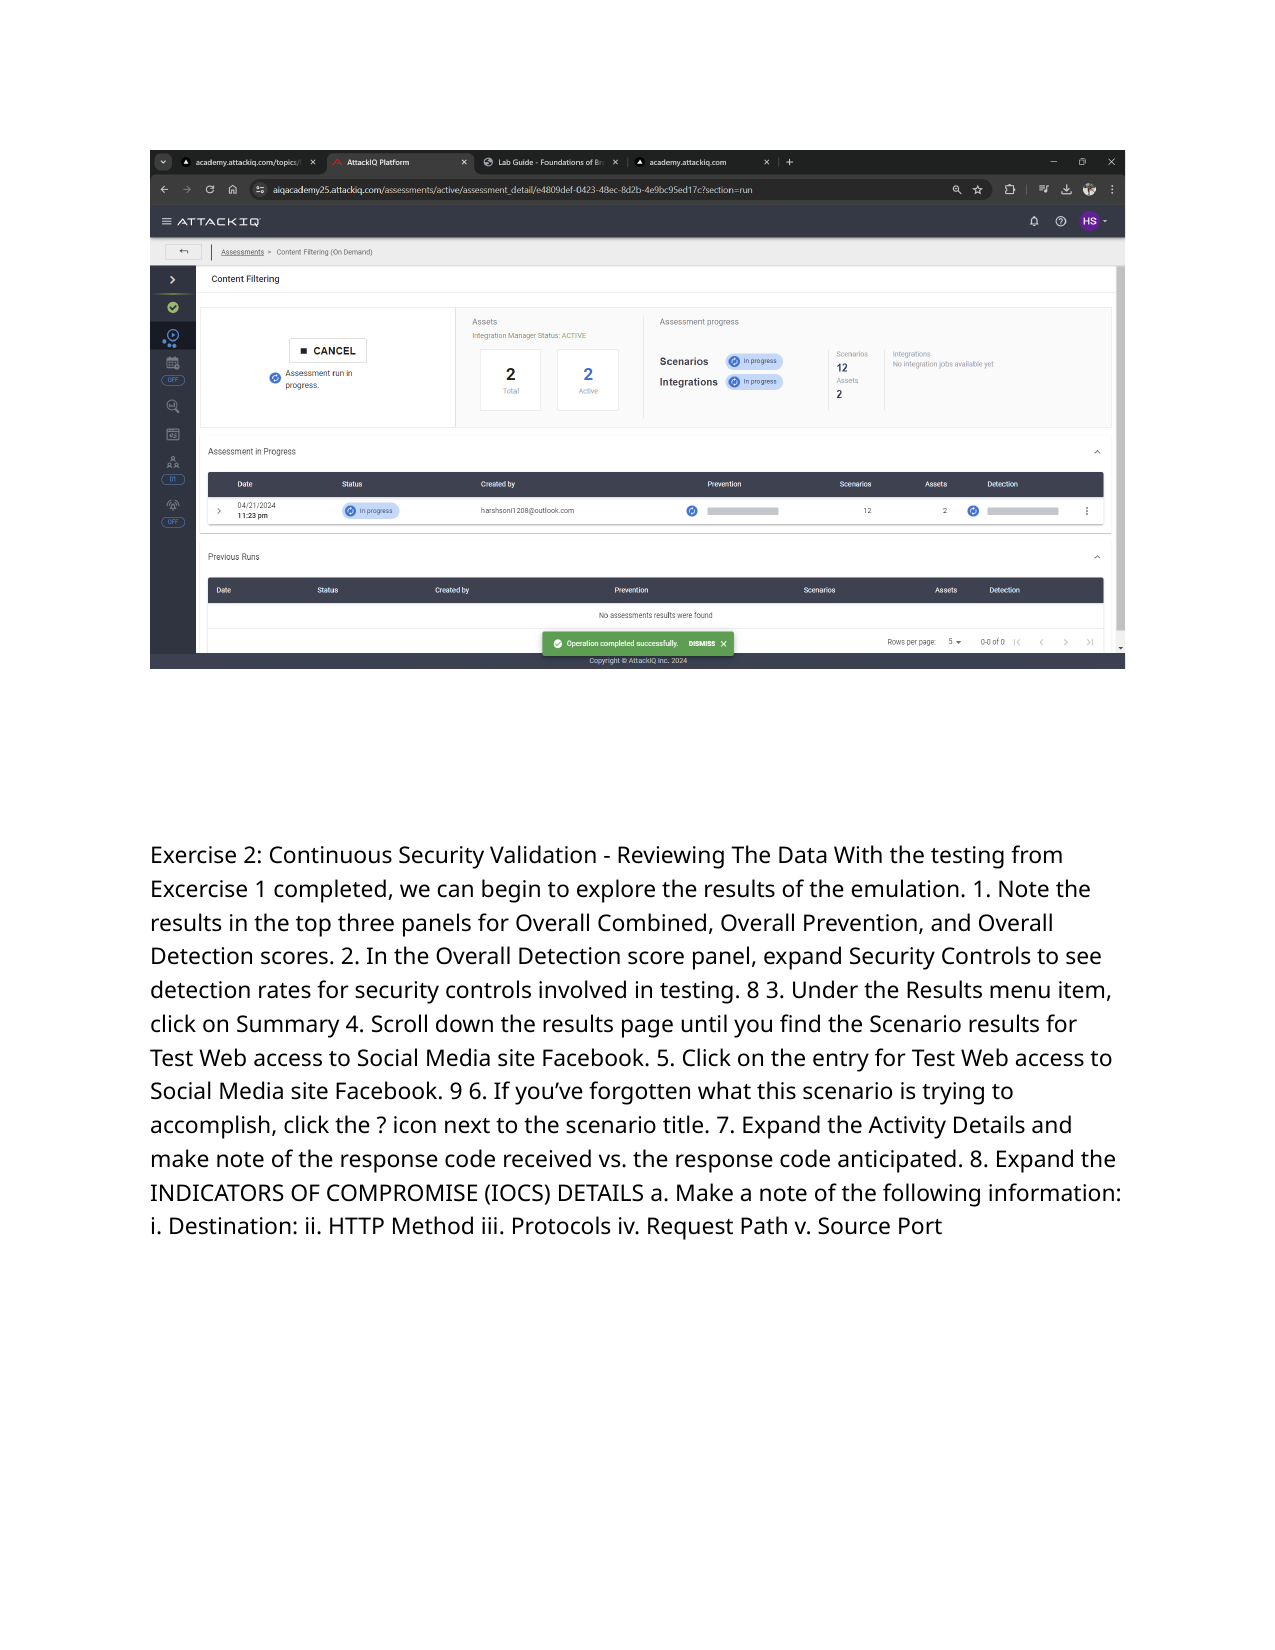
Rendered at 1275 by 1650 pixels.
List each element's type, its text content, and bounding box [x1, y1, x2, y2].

text Exercise 2: Continuous Security Validation - Reviewing The Data With the testing from Excercise 1 completed, we can begin to explore the results of the emulation. 1. Note the results in the top three panels for Overall Combined, Overall Prevention, and Overall Detection scores. 2. In the Overall Detection score panel, expand Security Controls to see detection rates for security controls involved in testing. 8 3. Under the Results menu item, click on Summary 4. Scroll down the results page until you find the Scenario results for Test Web access to Social Media site Facebook. 5. Click on the entry for Test Web access to Social Media site Facebook. 9 6. If you’ve forgotten what this scenario is trying to accomplish, click the ? icon next to the scenario title. 7. Expand the Activity Details and make note of the response code received vs. the response code anticipated. 8. Expand the INDICATORS OF COMPROMISE (IOCS) DETAILS a. Make a note of the following information: i. Destination: ii. HTTP Method iii. Protocols iv. Request Path v. Source Port [150, 839, 1125, 1241]
picture [150, 150, 1125, 669]
